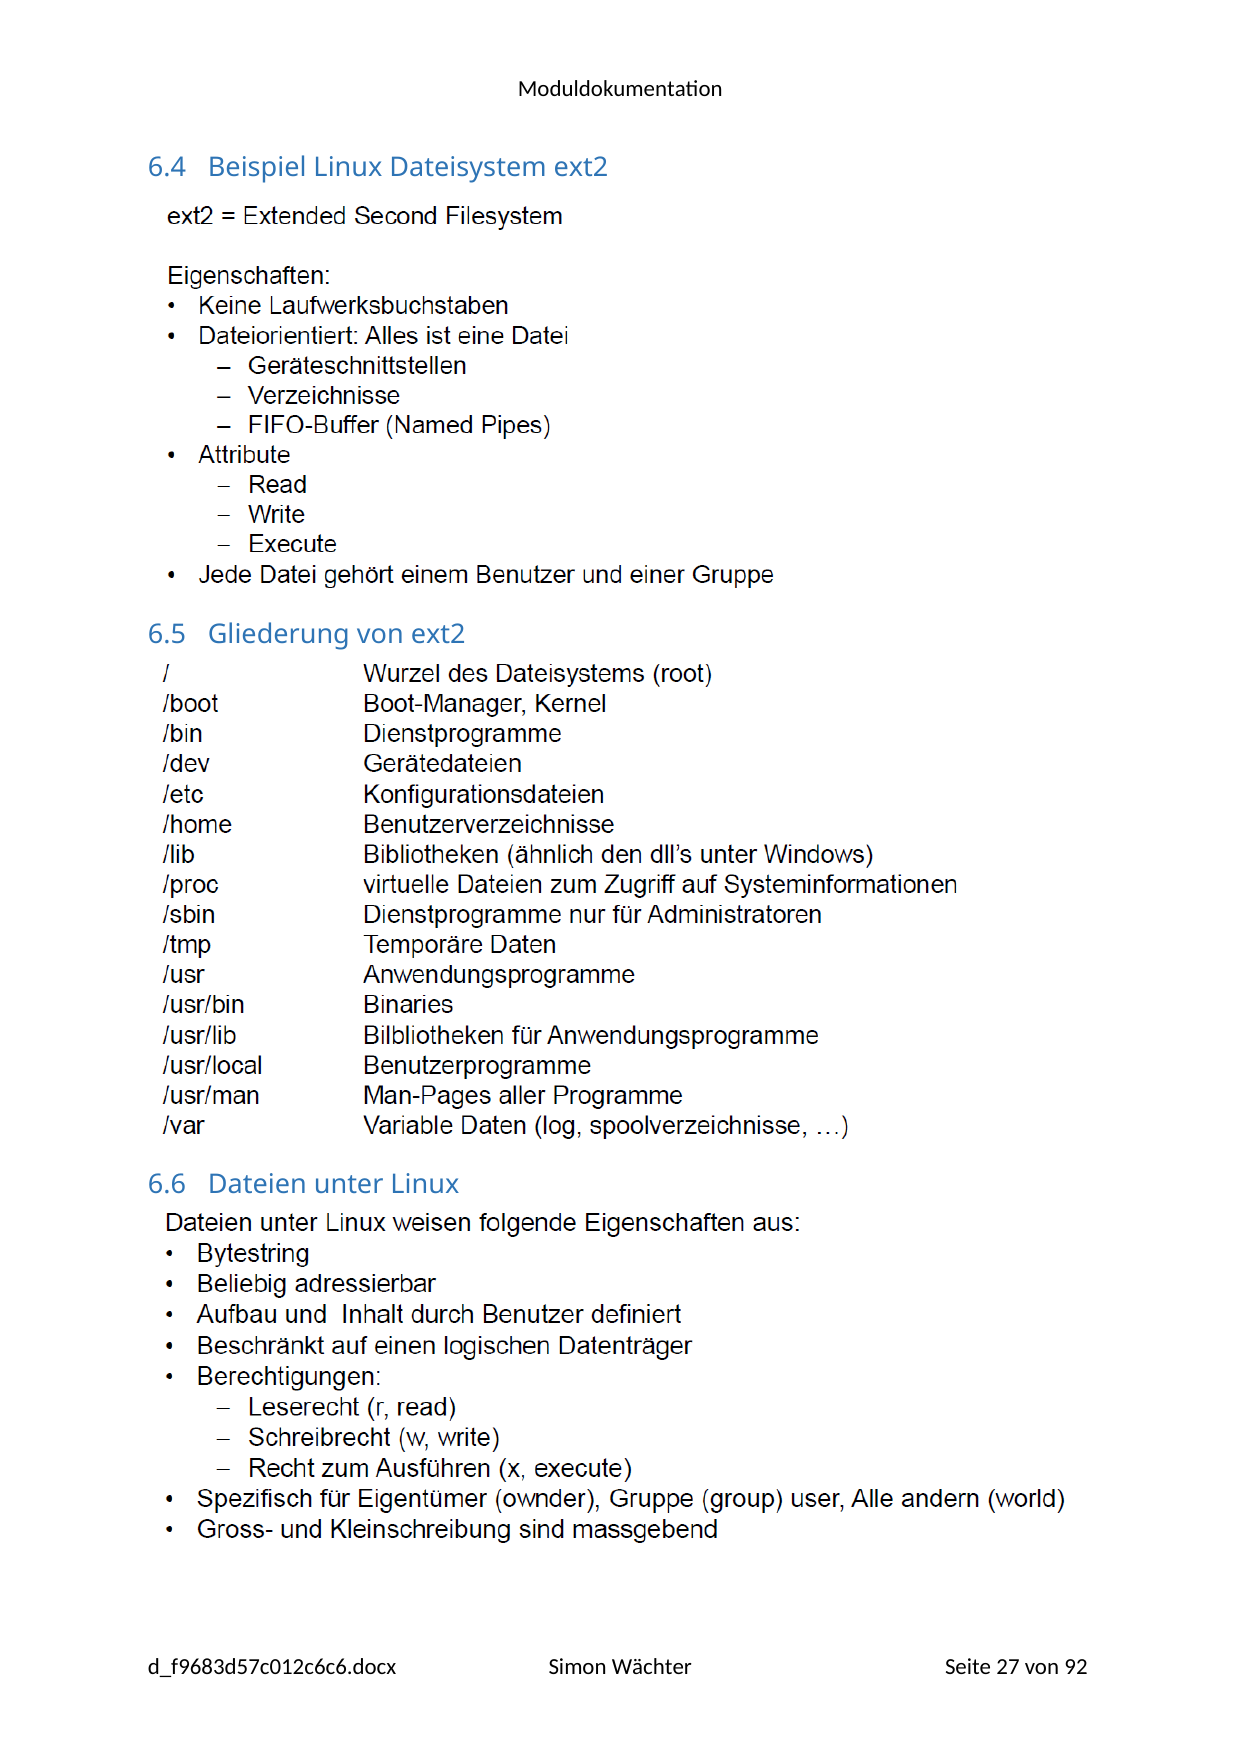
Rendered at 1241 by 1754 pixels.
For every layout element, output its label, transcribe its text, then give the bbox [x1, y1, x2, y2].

picture [147, 187, 1093, 597]
picture [147, 654, 1093, 1146]
picture [147, 1204, 1093, 1553]
subtitle Beispiel Linux Dateisystem ext2 [148, 148, 1093, 184]
subtitle Gliederung von ext2 [148, 615, 1093, 652]
subtitle Dateien unter Linux [148, 1164, 1093, 1201]
